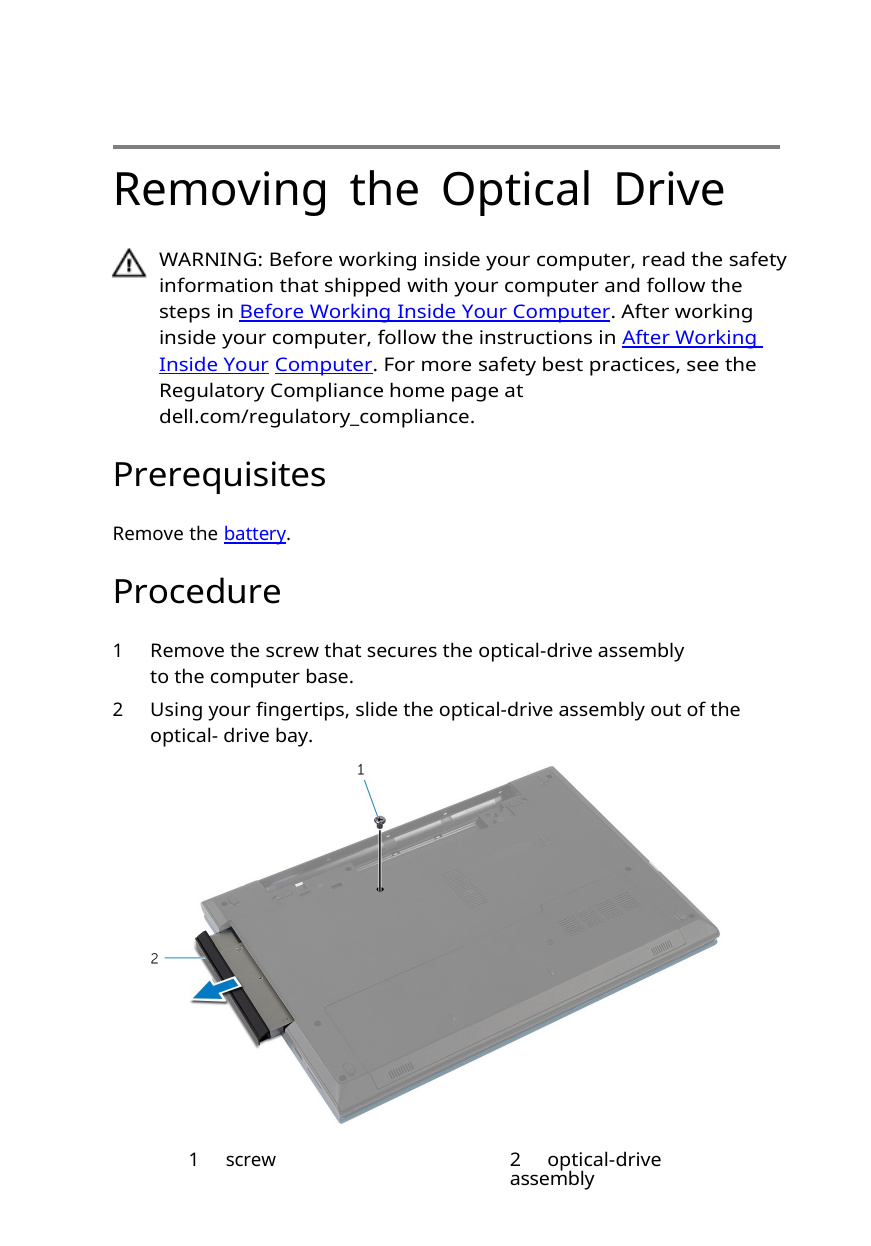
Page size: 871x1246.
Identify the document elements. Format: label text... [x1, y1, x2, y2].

text WARNING: Before working inside your computer, read the safety information that shipped with your computer and follow the steps in Before Working Inside Your Computer. After working inside your computer, follow the instructions in After Working Inside Your Computer. For more safety best practices, see the Regulatory Compliance home page at dell.com/regulatory_compliance. [159, 246, 797, 429]
list Using your fingertips, slide the optical-drive assembly out of the optical- drive bay. [112, 696, 768, 748]
table_header 2 optical-drive assembly [393, 1152, 745, 1189]
subtitle Procedure [112, 567, 797, 613]
picture [111, 248, 147, 278]
subtitle Removing the Optical Drive [112, 90, 797, 219]
table_header 1 screw [183, 1152, 393, 1189]
list Remove the screw that secures the optical-drive assembly to the computer base. [112, 637, 705, 689]
subtitle Prerequisites [112, 451, 797, 496]
picture [150, 763, 722, 1127]
text Remove the battery. [112, 521, 797, 546]
